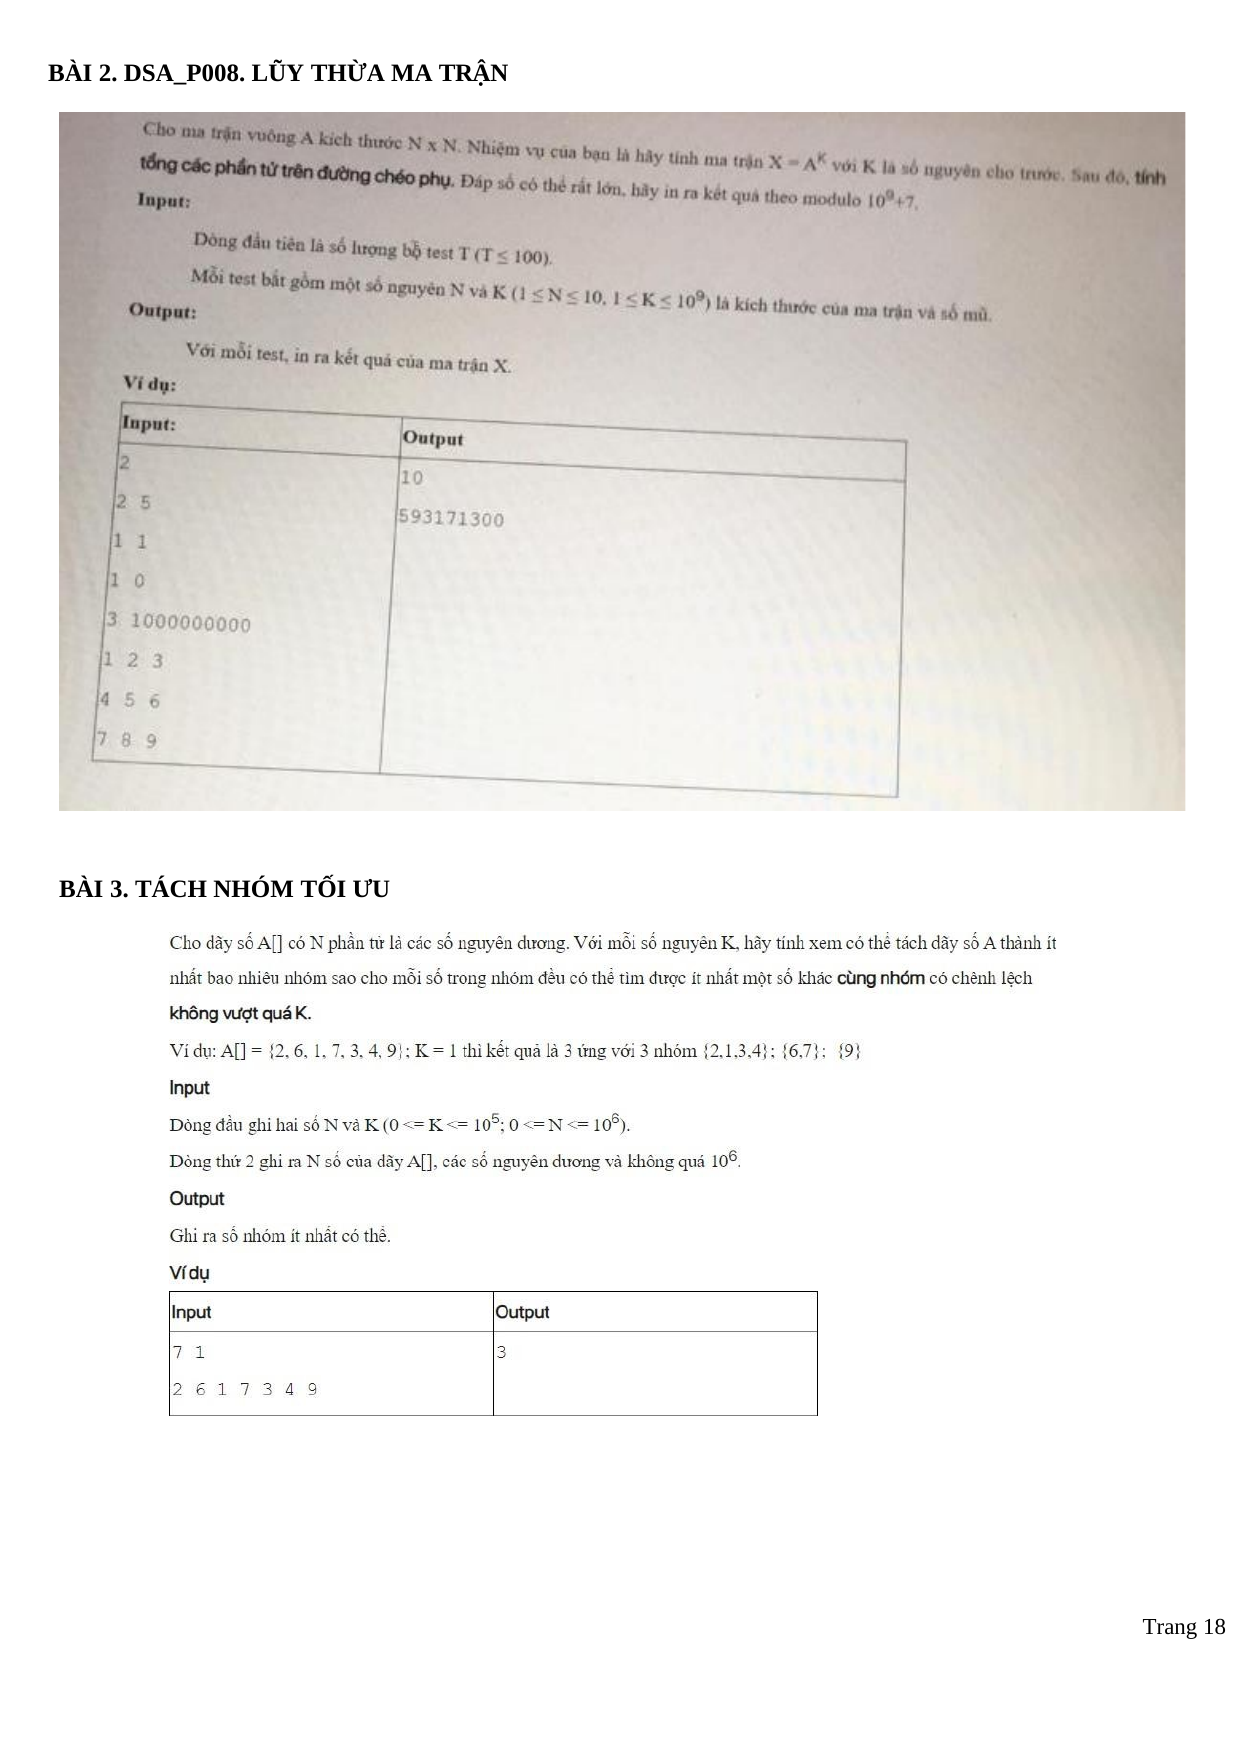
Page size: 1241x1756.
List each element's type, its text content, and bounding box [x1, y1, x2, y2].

picture [59, 112, 1186, 811]
text BÀI 2. DSA_P008. LŨY THỪA MA TRẬN [48, 58, 1226, 87]
text BÀI 3. TÁCH NHÓM TỐI ƯU [59, 874, 1226, 903]
picture [168, 932, 1057, 1416]
